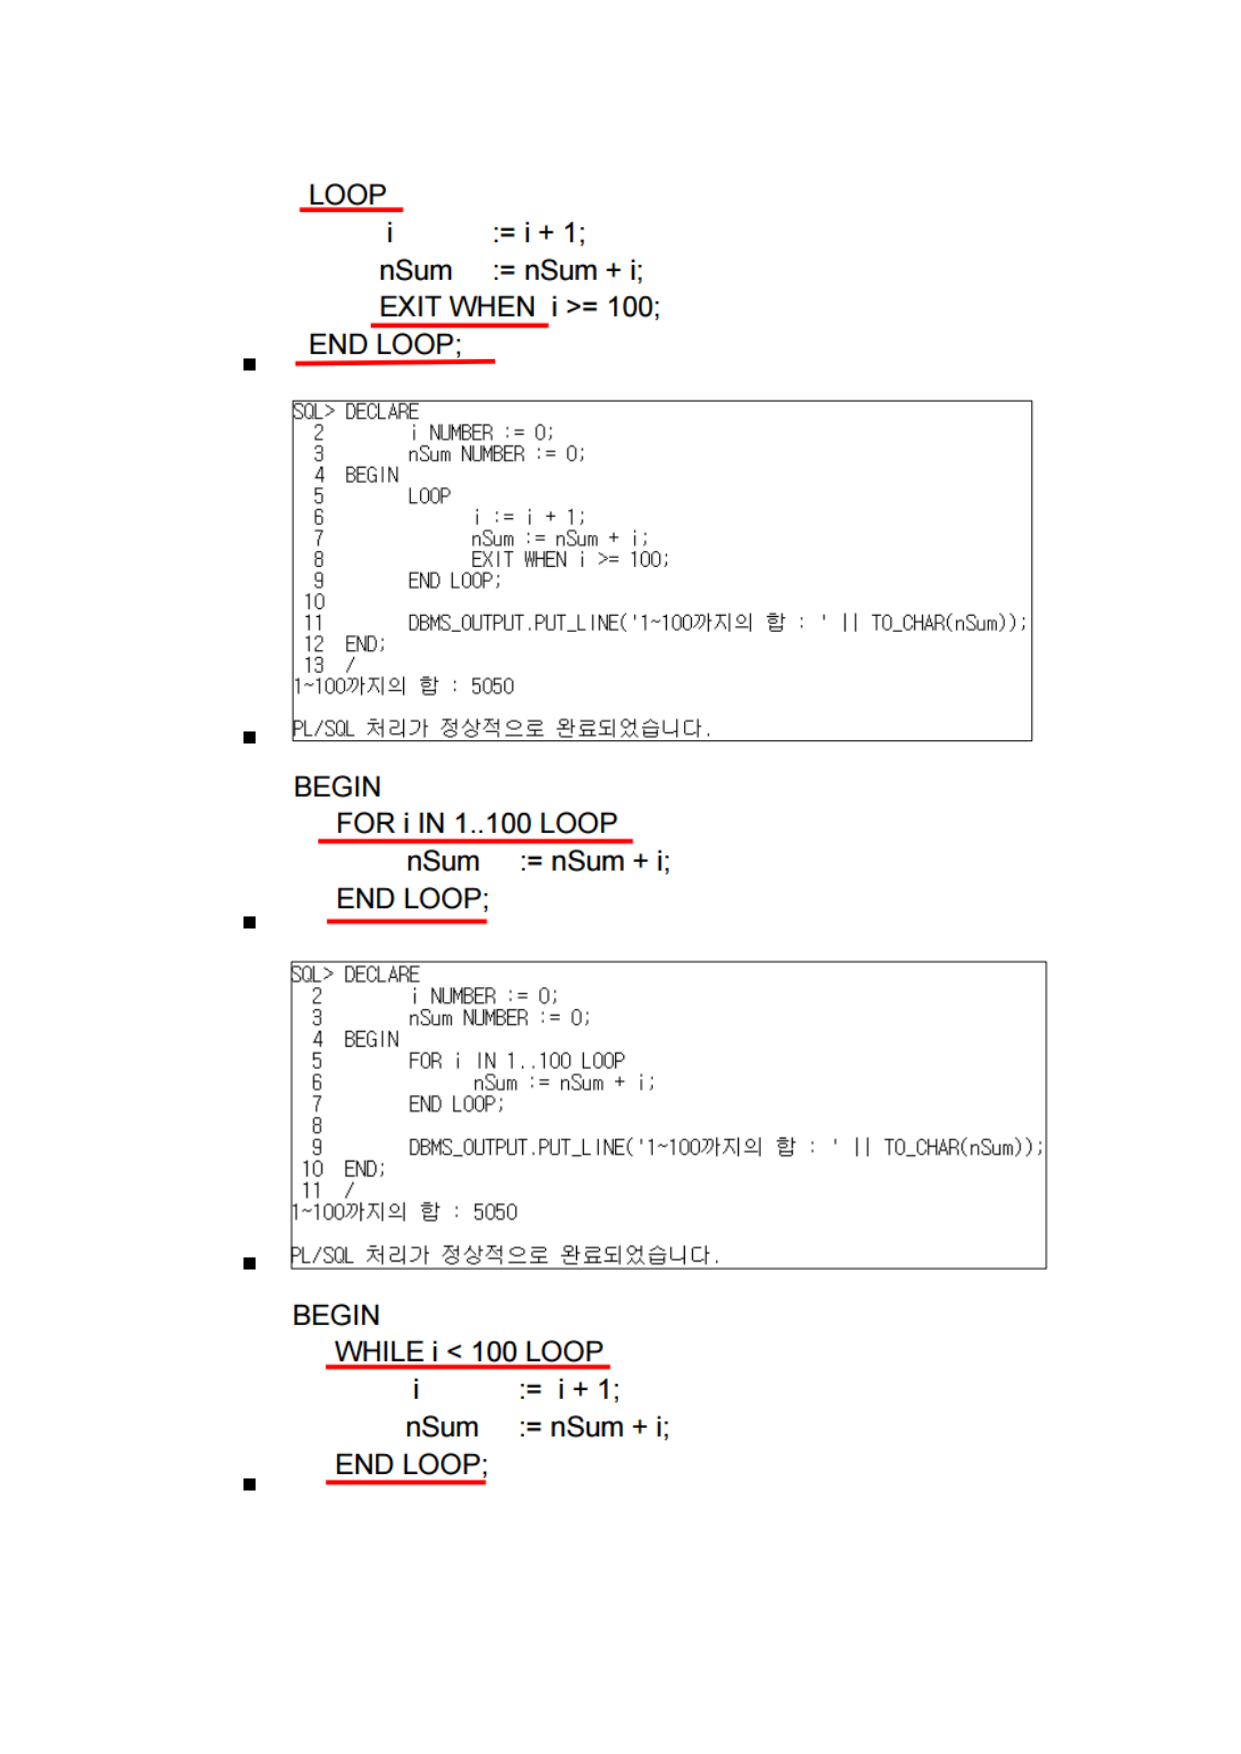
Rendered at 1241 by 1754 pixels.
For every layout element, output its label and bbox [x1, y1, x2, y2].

picture [287, 1295, 682, 1493]
picture [287, 769, 684, 931]
picture [287, 177, 682, 373]
picture [287, 955, 1050, 1272]
picture [287, 396, 1038, 746]
